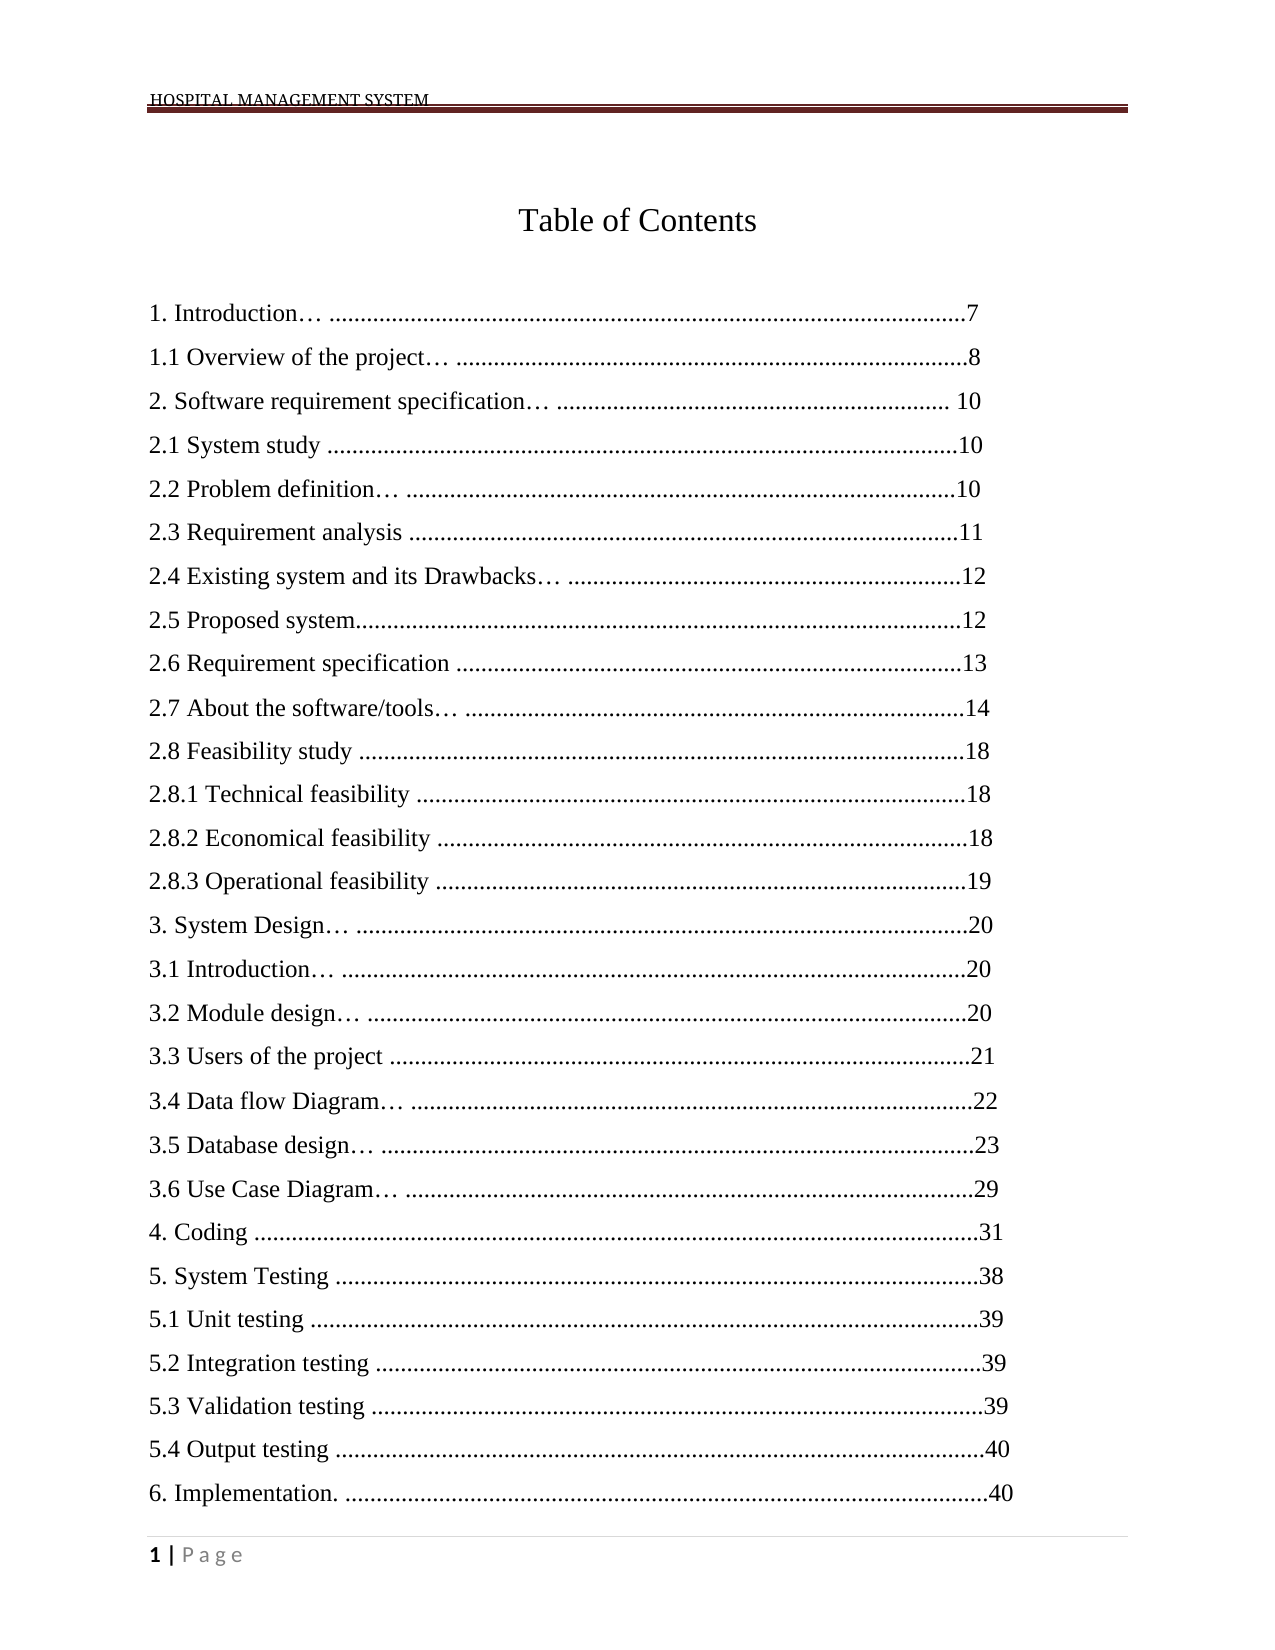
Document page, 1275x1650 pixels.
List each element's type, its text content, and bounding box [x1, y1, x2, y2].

list Module design… ................................................................................................20 [148, 998, 1043, 1027]
list Introduction… ......................................................................................................7 [148, 298, 1043, 327]
list Technical feasibility ........................................................................................18 [148, 779, 1043, 808]
list Data flow Diagram… ..........................................................................................22 [148, 1086, 1043, 1114]
list Unit testing ...........................................................................................................39 [148, 1304, 1043, 1333]
list Use Case Diagram… ...........................................................................................29 [148, 1174, 1043, 1203]
list Integration testing .................................................................................................39 [148, 1348, 1043, 1376]
list Implementation. .......................................................................................................40 [148, 1478, 1043, 1507]
list About the software/tools… ................................................................................14 [148, 693, 1043, 721]
list System Design… ..................................................................................................20 [148, 910, 1043, 939]
list Coding ....................................................................................................................31 [148, 1217, 1043, 1246]
list Existing system and its Drawbacks… ...............................................................12 [148, 561, 1043, 590]
list Overview of the project… ..................................................................................8 [148, 342, 1043, 371]
list Problem definition… ........................................................................................10 [148, 474, 1043, 503]
list Proposed system.................................................................................................12 [148, 605, 1043, 633]
list System study .....................................................................................................10 [148, 430, 1043, 458]
list Output testing ........................................................................................................40 [148, 1434, 1043, 1463]
list Feasibility study .................................................................................................18 [148, 736, 1043, 765]
list Users of the project .............................................................................................21 [148, 1041, 1043, 1070]
list Requirement analysis ........................................................................................11 [148, 517, 1043, 546]
list Database design… ...............................................................................................23 [148, 1130, 1043, 1159]
list Software requirement specification… ............................................................... 10 [148, 386, 1043, 415]
list Requirement specification .................................................................................13 [148, 648, 1043, 677]
list Validation testing ..................................................................................................39 [148, 1391, 1043, 1420]
list Economical feasibility .....................................................................................18 [148, 823, 1043, 851]
text Table of Contents [133, 201, 1142, 239]
list Operational feasibility .....................................................................................19 [148, 866, 1043, 895]
list Introduction… ....................................................................................................20 [148, 954, 1043, 983]
list System Testing .......................................................................................................38 [148, 1261, 1043, 1289]
